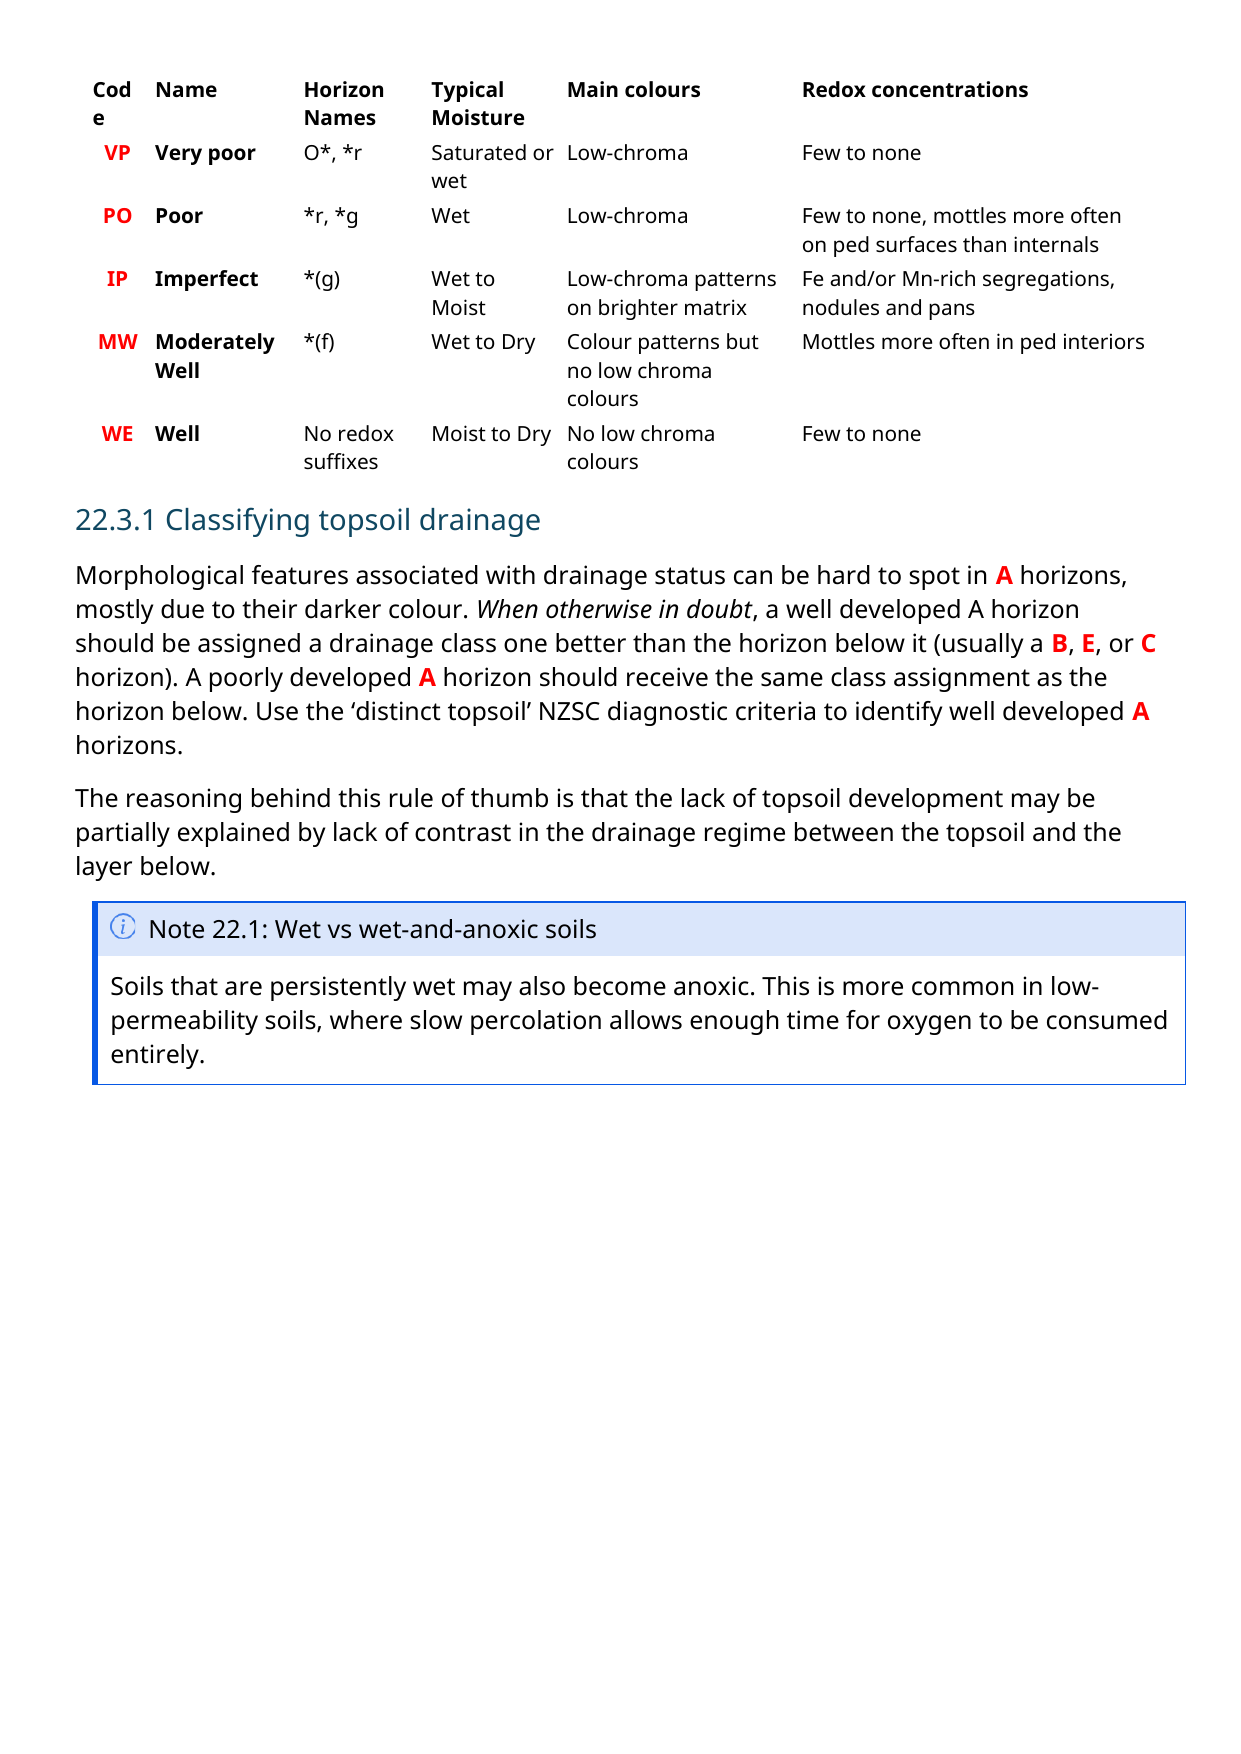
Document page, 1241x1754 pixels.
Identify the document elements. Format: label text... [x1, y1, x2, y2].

text The reasoning behind this rule of thumb is that the lack of topsoil development may be partially explained by lack of contrast in the drainage regime between the topsoil and the layer below. [75, 781, 1165, 883]
subtitle 22.3.1 Classifying topsoil drainage [75, 499, 1165, 539]
table_cell Soils that are persistently wet may also become anoxic. This is more common in low-permeability soils, where slow percolation allows enough time for oxygen to be consumed entirely. [98, 956, 1185, 1084]
picture [110, 913, 136, 939]
table_header Note 22.1: Wet vs wet-and-anoxic soils [98, 903, 1185, 956]
text Morphological features associated with drainage status can be hard to spot in A horizons, mostly due to their darker colour. When otherwise in doubt, a well developed A horizon should be assigned a drainage class one better than the horizon below it (usually a B, E, or C horizon). A poorly developed A horizon should receive the same class assignment as the horizon below. Use the ‘distinct topsoil’ NZSC diagnostic criteria to identify well developed A horizons. [75, 557, 1165, 762]
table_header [75, 75, 1165, 482]
